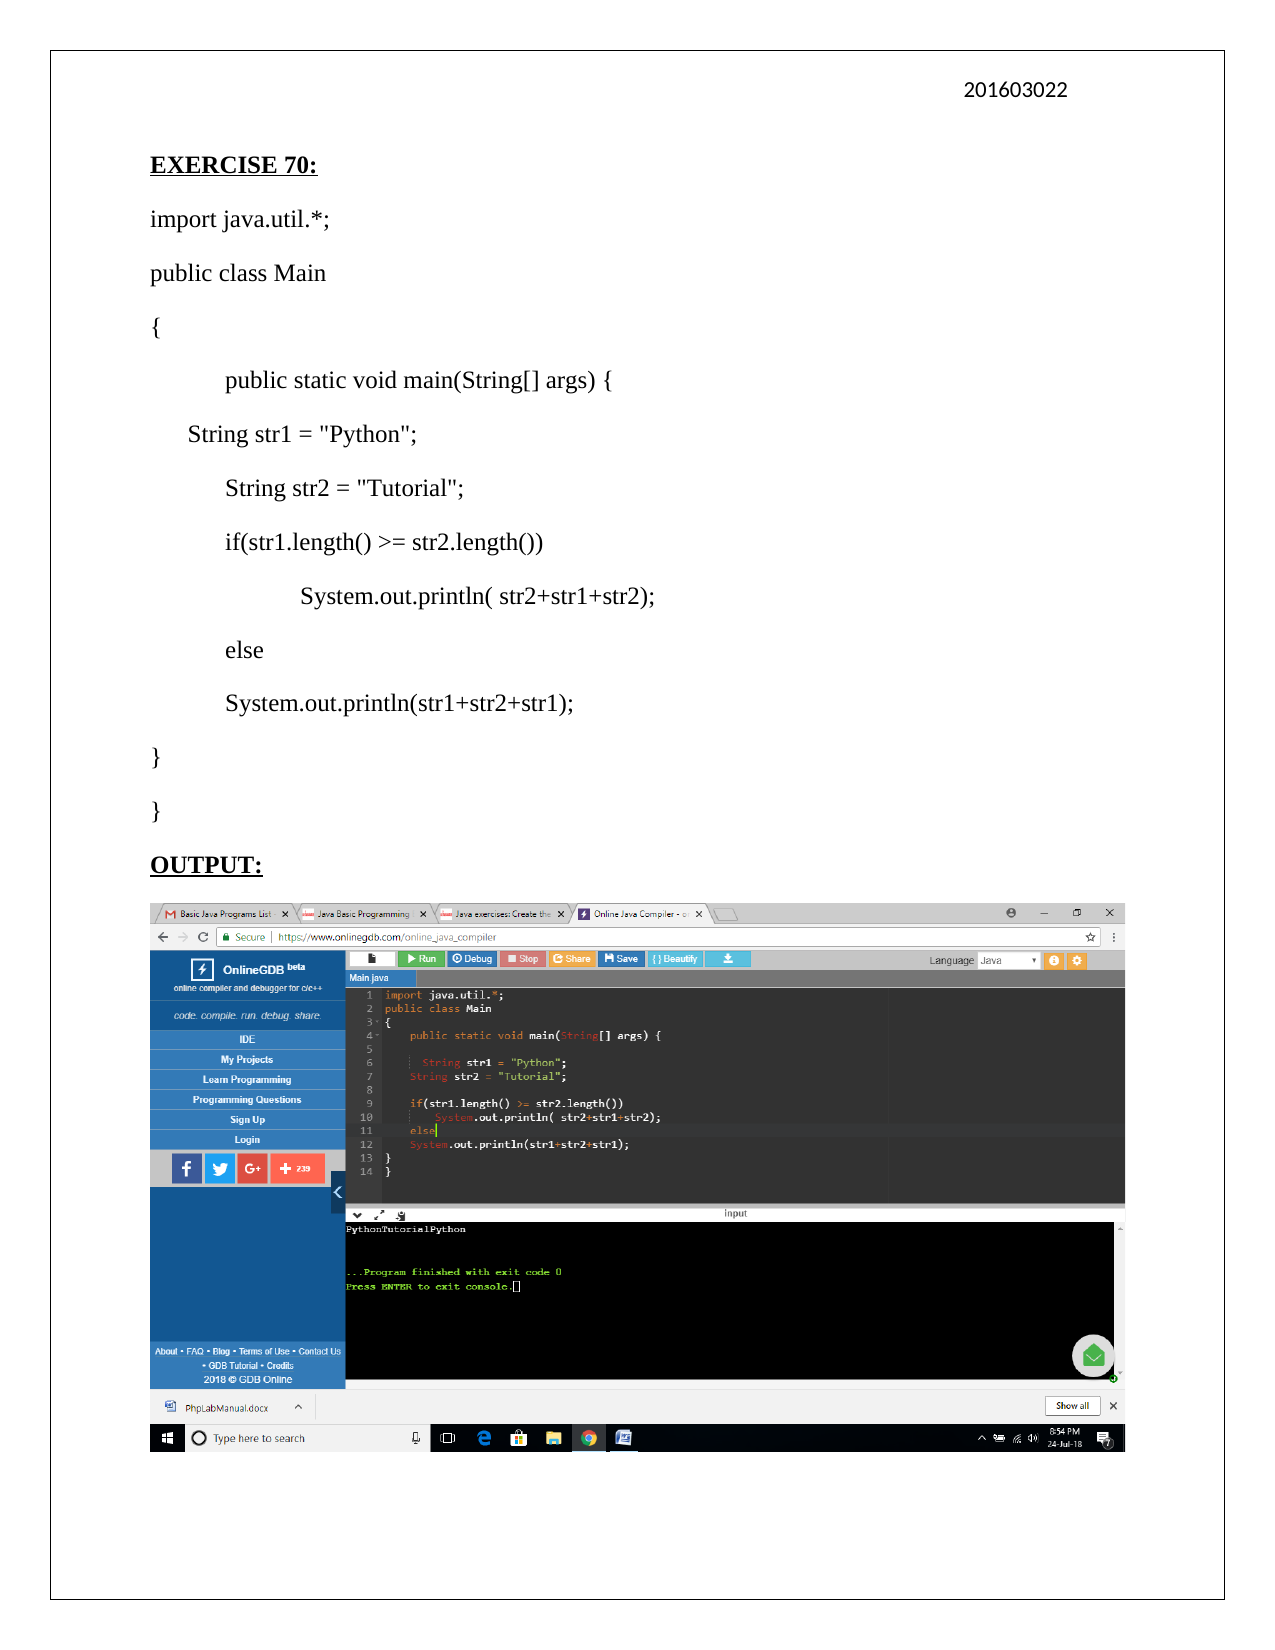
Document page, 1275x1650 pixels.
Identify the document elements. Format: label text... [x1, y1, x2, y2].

text public class Main [150, 258, 1125, 286]
text import java.util.*; [150, 204, 1125, 233]
text EXERCISE 70: [150, 150, 1125, 179]
text public static void main(String[] args) { [150, 365, 1125, 394]
text } [150, 742, 1125, 771]
text if(str1.length() >= str2.length()) [150, 527, 1125, 556]
text System.out.println(str1+str2+str1); [150, 688, 1125, 717]
text String str2 = "Tutorial"; [150, 473, 1125, 502]
text System.out.println( str2+str1+str2); [150, 581, 1125, 609]
text String str1 = "Python"; [150, 419, 1125, 448]
picture [150, 903, 1125, 1452]
text } [150, 796, 1125, 825]
text { [150, 312, 1125, 340]
text OUTPUT: [150, 850, 1125, 879]
text else [150, 635, 1125, 663]
